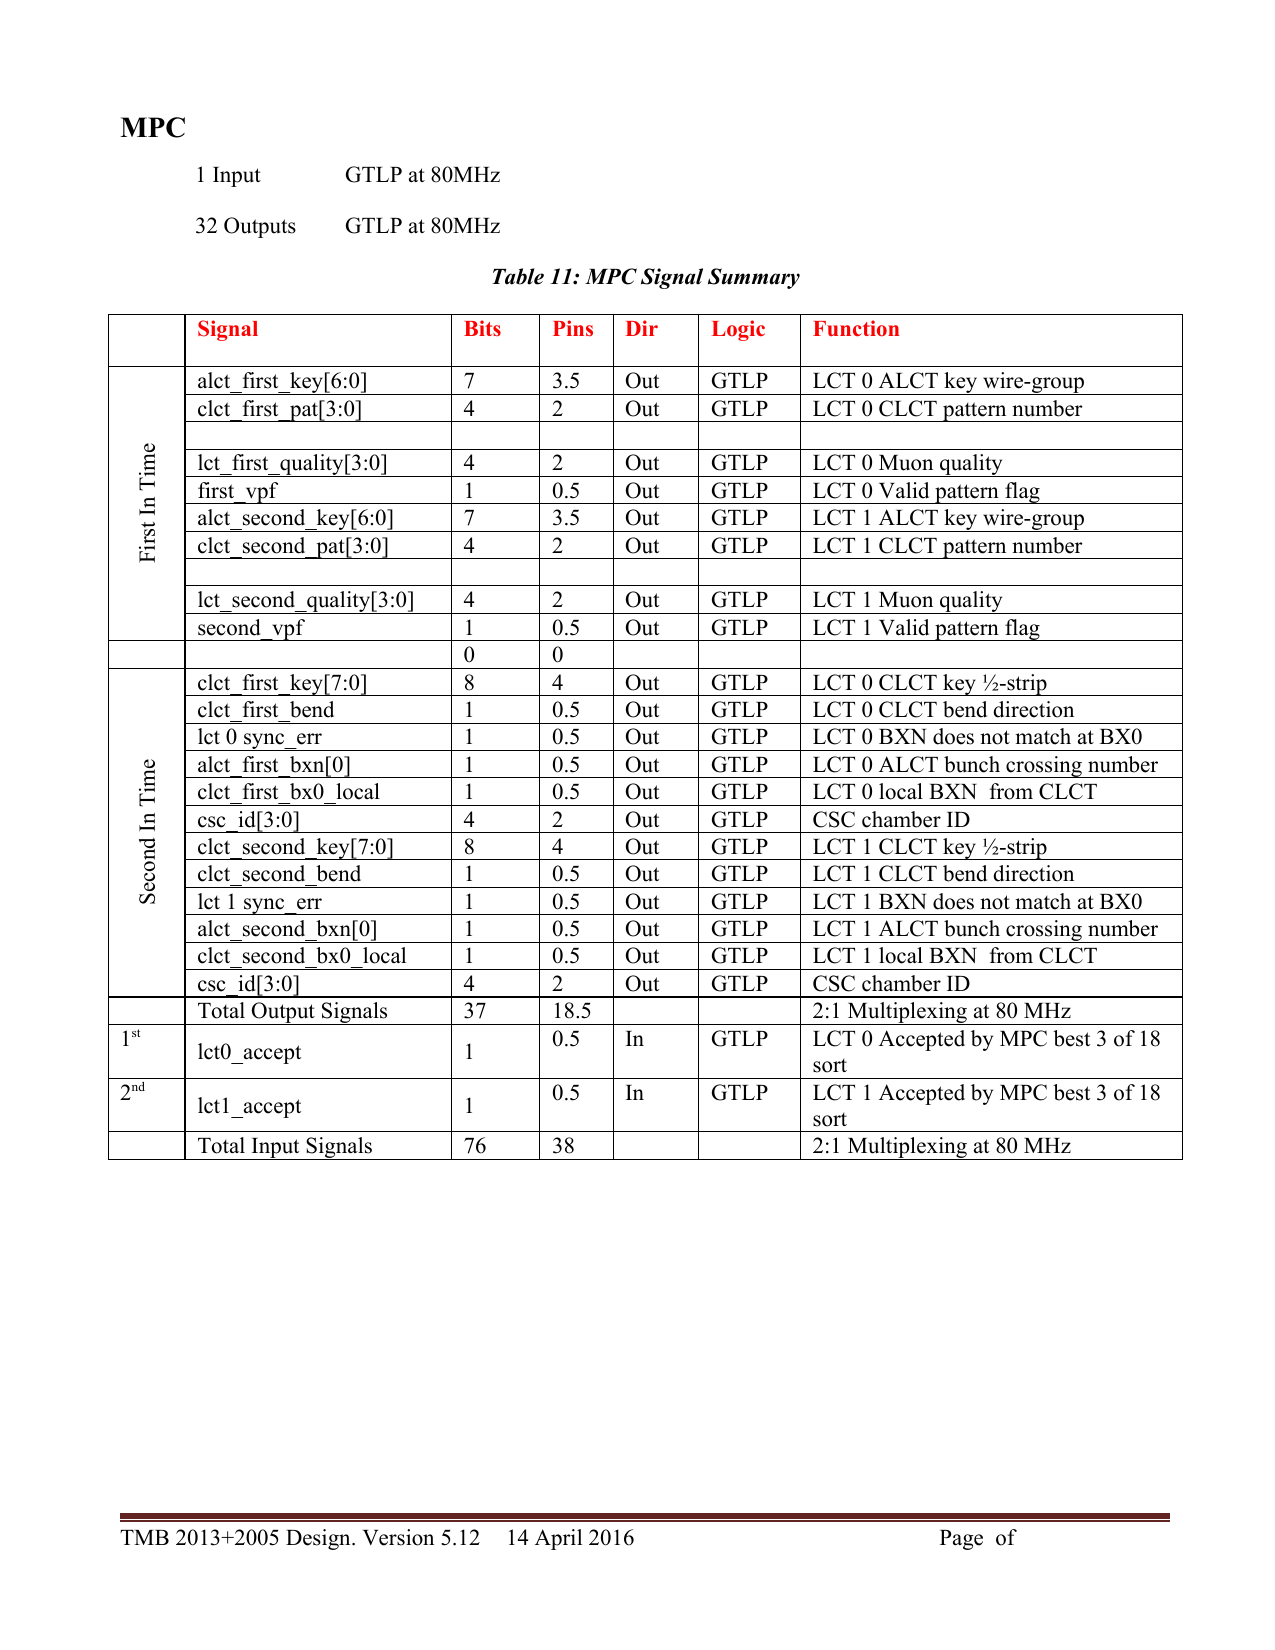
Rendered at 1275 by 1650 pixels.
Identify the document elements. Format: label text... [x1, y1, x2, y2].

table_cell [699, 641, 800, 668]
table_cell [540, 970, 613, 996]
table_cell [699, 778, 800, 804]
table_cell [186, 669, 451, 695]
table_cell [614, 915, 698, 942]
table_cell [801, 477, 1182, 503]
text Table 11: MPC Signal Summary [120, 263, 1170, 289]
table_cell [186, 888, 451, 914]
text 1 Input GTLP at 80MHz [120, 161, 1170, 187]
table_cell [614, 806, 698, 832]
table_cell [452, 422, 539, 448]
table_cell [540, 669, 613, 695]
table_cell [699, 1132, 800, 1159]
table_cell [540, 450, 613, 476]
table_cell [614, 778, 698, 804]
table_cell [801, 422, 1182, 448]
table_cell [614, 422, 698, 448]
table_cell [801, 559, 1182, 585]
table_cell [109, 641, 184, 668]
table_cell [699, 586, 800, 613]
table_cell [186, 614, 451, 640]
text 32 Outputs GTLP at 80MHz [120, 212, 1170, 238]
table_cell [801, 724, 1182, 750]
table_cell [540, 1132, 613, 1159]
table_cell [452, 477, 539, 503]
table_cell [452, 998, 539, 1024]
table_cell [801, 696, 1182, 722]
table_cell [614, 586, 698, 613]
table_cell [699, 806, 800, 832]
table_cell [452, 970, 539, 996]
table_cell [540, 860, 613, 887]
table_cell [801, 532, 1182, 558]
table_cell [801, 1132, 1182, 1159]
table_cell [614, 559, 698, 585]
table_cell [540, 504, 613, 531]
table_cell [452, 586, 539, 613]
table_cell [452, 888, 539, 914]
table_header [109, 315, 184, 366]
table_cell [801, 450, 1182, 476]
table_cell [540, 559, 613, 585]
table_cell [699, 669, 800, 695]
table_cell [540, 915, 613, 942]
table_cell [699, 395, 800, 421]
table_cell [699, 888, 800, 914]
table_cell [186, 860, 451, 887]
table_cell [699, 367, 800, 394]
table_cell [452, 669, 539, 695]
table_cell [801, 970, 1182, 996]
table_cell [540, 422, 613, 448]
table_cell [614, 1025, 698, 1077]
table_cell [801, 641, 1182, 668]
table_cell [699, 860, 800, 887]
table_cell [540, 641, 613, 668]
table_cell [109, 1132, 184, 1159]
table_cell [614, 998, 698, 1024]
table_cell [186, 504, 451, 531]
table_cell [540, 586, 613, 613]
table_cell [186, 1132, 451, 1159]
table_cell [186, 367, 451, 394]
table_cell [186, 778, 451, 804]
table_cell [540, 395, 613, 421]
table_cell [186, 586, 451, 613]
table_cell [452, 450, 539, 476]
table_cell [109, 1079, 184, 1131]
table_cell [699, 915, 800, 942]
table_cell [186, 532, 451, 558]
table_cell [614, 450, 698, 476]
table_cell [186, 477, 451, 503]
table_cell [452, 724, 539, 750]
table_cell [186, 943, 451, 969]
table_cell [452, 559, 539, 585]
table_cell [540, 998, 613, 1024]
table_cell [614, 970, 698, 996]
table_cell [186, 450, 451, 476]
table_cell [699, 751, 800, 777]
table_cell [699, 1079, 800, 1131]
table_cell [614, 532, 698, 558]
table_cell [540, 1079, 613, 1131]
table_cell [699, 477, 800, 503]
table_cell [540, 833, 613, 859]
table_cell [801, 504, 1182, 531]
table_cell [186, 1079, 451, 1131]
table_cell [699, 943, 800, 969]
subtitle MPC [120, 110, 1170, 143]
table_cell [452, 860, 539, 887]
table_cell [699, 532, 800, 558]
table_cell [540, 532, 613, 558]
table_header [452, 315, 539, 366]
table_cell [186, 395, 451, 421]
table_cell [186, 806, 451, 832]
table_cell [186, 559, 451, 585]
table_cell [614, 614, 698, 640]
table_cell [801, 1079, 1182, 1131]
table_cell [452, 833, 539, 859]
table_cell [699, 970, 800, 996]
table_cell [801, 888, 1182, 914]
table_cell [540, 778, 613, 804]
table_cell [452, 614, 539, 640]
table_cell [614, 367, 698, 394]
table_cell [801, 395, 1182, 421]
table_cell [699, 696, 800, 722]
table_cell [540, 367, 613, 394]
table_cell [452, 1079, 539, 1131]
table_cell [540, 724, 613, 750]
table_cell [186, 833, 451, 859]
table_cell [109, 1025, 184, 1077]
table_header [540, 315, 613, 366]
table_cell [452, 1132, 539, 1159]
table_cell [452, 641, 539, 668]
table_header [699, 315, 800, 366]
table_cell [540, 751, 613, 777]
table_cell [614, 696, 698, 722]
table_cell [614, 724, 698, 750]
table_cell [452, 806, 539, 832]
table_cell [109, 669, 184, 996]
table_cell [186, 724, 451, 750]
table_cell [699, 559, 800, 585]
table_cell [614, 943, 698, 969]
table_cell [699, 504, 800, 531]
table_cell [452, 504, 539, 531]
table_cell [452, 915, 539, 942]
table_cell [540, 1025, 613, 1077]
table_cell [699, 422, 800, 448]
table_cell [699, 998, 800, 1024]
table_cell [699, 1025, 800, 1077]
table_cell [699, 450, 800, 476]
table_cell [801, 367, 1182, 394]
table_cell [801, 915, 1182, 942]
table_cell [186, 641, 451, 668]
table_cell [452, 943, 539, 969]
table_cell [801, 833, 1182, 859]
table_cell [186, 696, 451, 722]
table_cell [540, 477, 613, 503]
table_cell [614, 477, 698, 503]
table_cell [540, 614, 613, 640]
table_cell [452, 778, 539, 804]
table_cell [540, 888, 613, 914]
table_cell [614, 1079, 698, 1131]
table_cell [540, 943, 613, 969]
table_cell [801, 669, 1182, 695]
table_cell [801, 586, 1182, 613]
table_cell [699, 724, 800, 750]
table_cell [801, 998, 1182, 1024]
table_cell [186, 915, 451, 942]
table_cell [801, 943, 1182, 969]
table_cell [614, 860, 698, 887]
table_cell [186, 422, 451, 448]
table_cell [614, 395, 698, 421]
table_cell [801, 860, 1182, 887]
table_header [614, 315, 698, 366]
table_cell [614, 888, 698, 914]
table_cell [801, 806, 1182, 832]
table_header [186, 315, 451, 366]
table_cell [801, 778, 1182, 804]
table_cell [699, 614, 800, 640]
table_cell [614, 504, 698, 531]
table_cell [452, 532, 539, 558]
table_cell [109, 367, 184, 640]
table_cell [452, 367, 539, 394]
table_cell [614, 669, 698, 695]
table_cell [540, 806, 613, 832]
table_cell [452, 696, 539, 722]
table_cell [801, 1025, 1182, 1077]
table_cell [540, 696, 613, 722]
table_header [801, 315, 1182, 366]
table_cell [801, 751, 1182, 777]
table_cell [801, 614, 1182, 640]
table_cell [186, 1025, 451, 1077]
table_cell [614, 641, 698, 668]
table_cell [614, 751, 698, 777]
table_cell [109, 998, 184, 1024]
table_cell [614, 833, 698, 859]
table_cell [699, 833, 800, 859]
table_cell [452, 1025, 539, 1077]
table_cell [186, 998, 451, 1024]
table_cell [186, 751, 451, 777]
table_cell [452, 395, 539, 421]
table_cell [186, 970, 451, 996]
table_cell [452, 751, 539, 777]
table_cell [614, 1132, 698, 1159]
